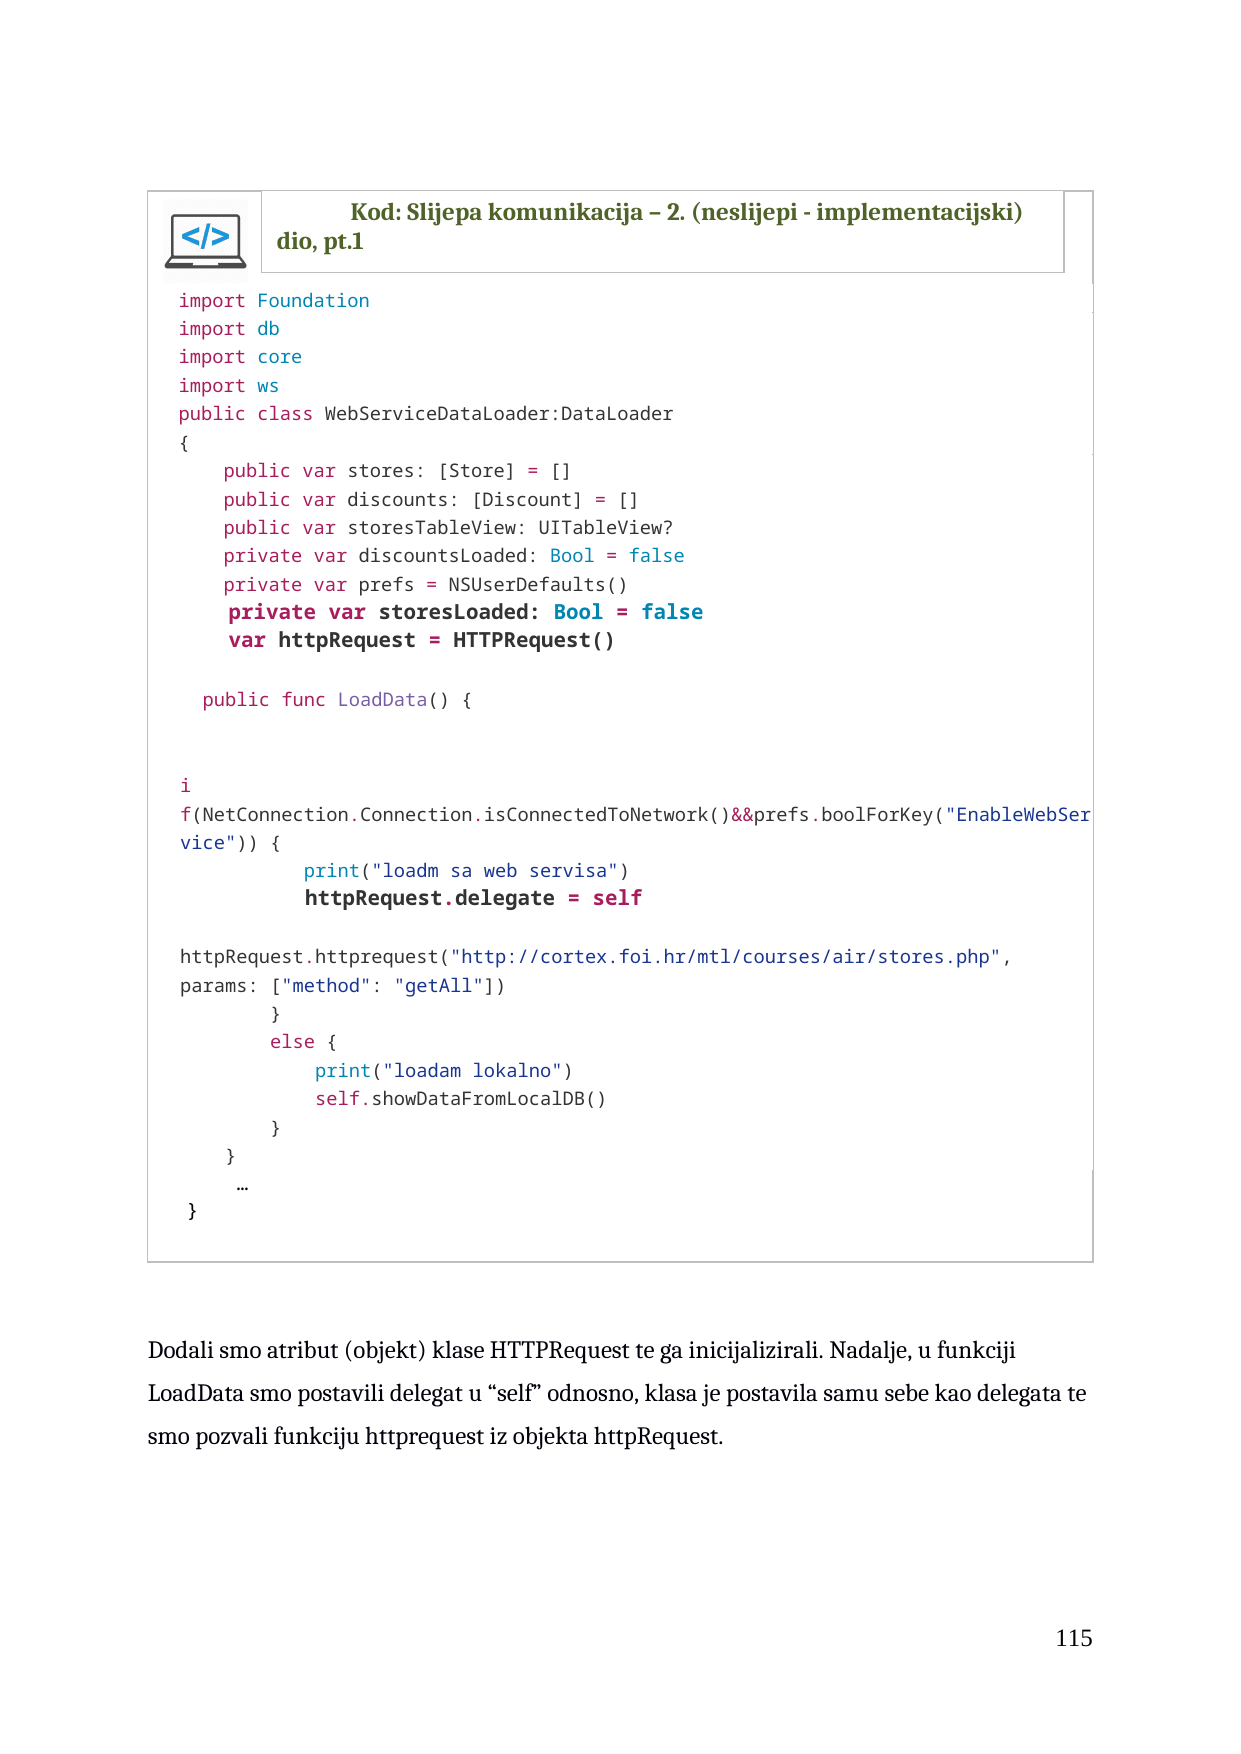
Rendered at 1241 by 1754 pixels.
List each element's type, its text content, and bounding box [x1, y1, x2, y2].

picture [162, 198, 249, 284]
text Dodali smo atribut (objekt) klase HTTPRequest te ga inicijalizirali. Nadalje, u funkciji LoadData smo postavili delegat u “self” odnosno, klasa je postavila samu sebe kao delegata te smo pozvali funkciju httprequest iz objekta httpRequest. [148, 1336, 1093, 1451]
